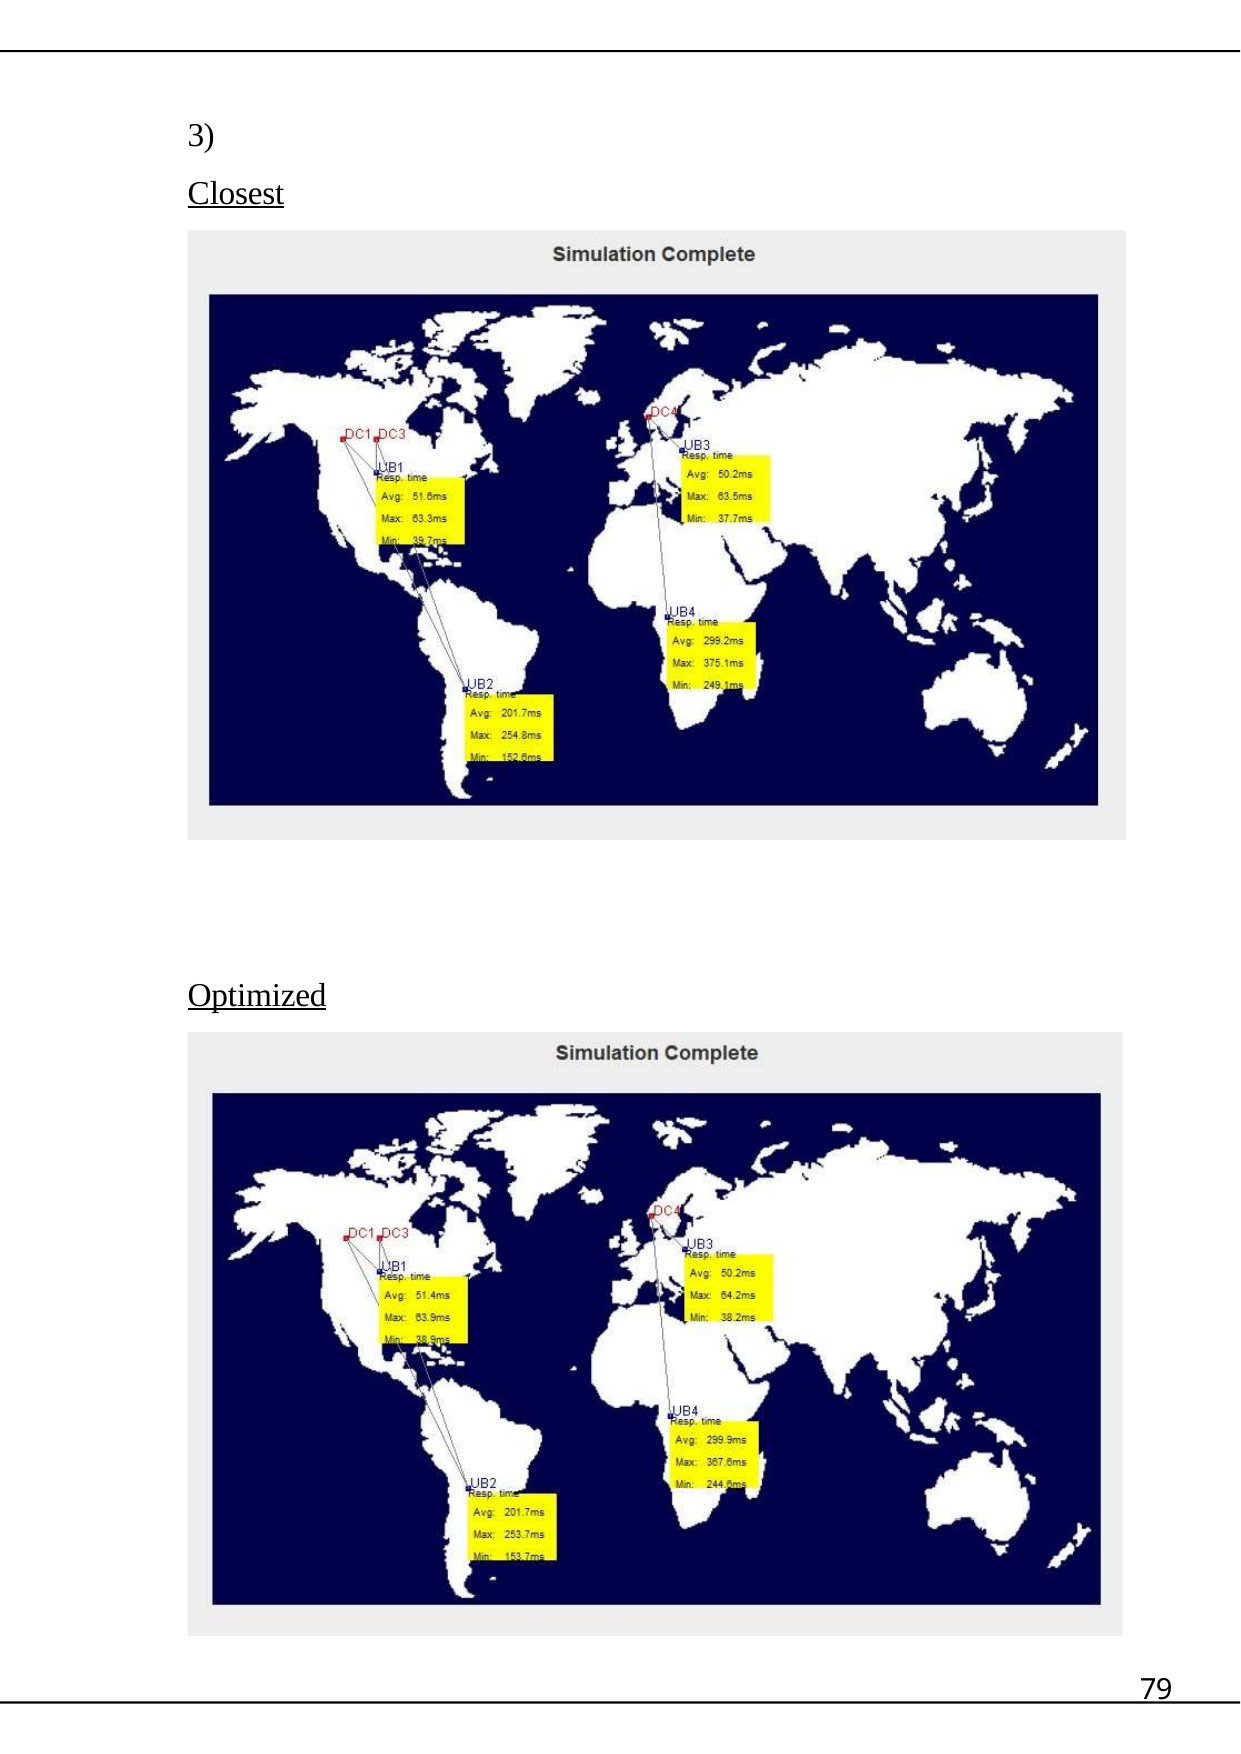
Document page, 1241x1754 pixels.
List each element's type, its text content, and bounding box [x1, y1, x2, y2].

picture [187, 230, 1127, 840]
text Closest [187, 173, 1198, 211]
picture [187, 1032, 1123, 1636]
text Optimized [187, 975, 1198, 1013]
text 3) [187, 116, 1198, 154]
